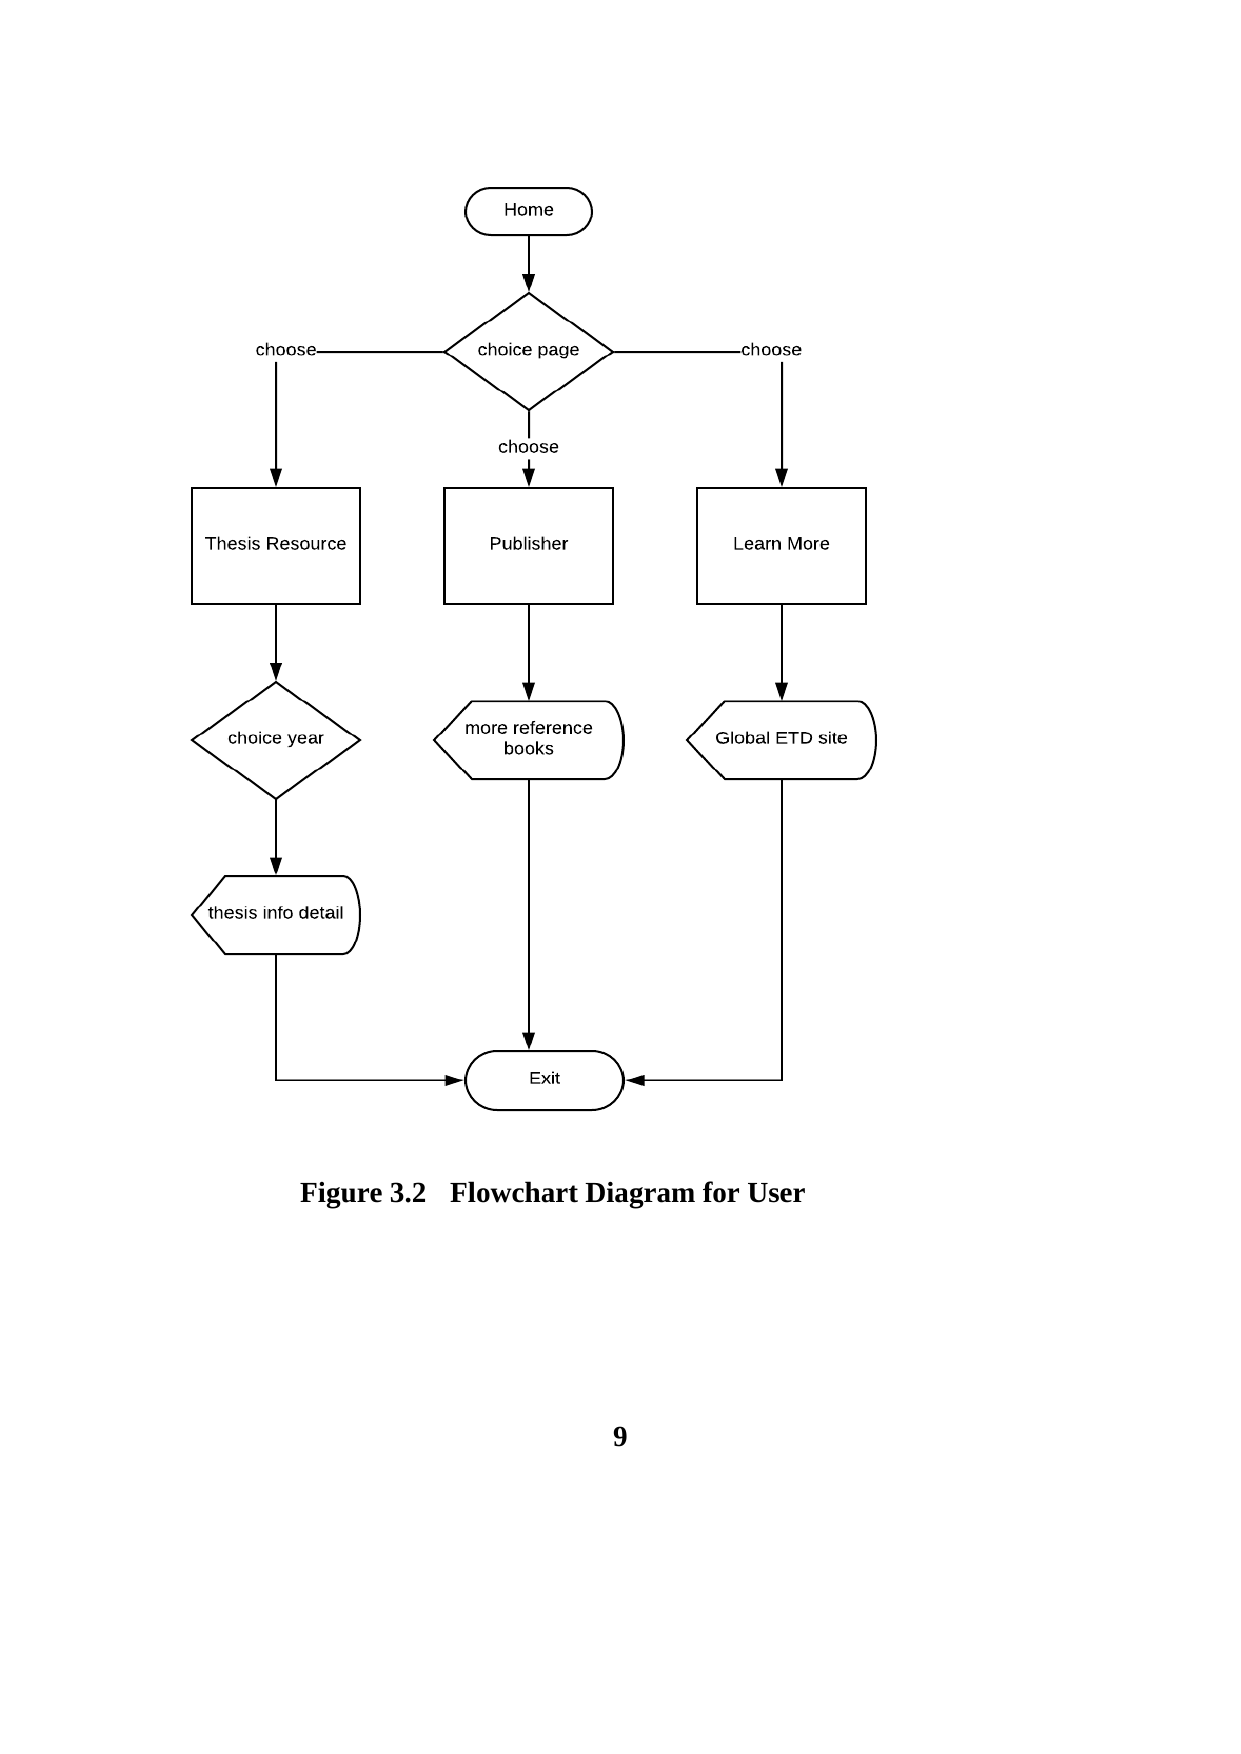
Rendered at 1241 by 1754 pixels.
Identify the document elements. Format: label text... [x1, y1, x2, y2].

picture [150, 150, 919, 1148]
text 9 [150, 1419, 1090, 1453]
text Figure 3.2 Flowchart Diagram for User [225, 1175, 1090, 1208]
